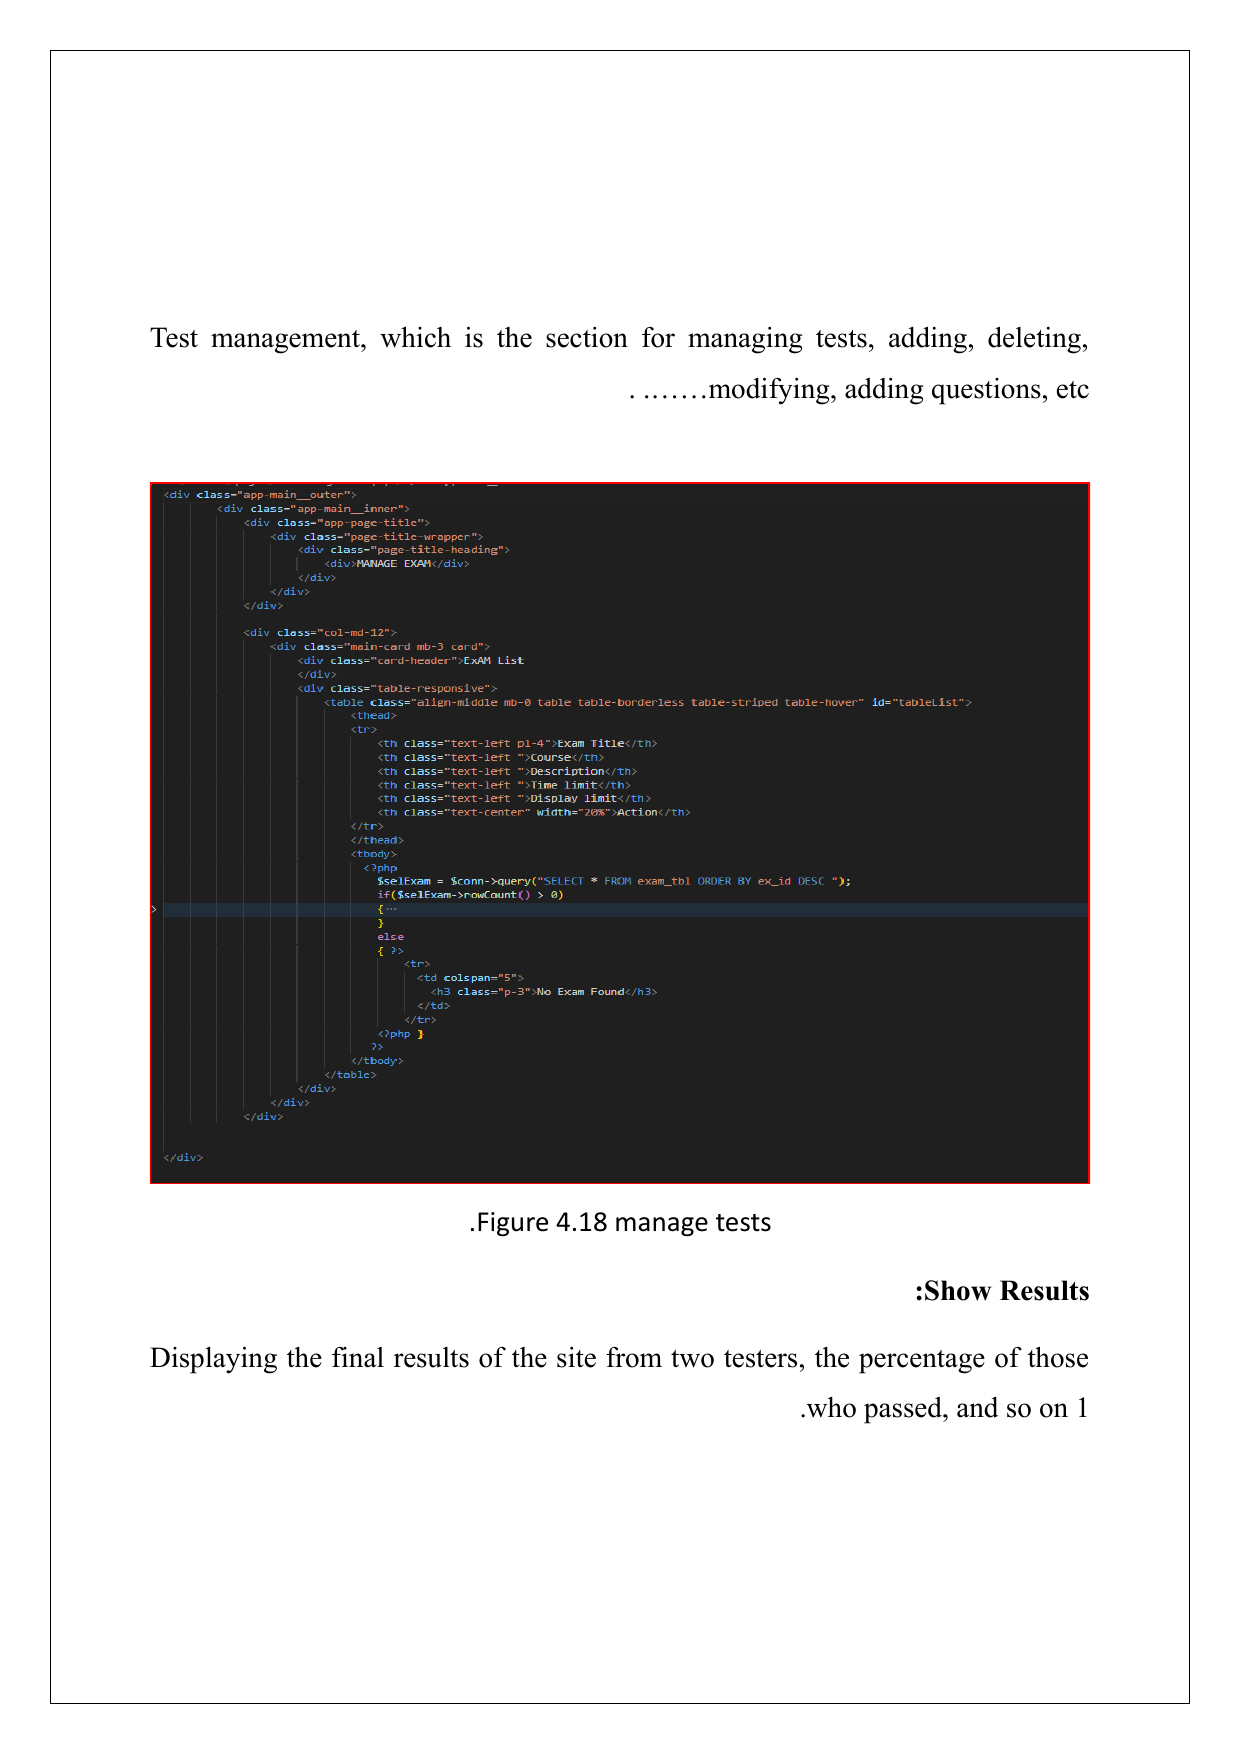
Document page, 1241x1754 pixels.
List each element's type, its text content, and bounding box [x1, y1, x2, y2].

picture [149, 482, 1091, 1184]
text Test management, which is the section for managing tests, adding, deleting, modifying, adding questions, etc……. . [150, 320, 1090, 404]
text Displaying the final results of the site from two testers, the percentage of those who passed, and so on 1. [150, 1340, 1090, 1423]
text Figure 4.18 manage tests. [150, 1203, 1090, 1238]
text Show Results: [150, 1273, 1090, 1306]
